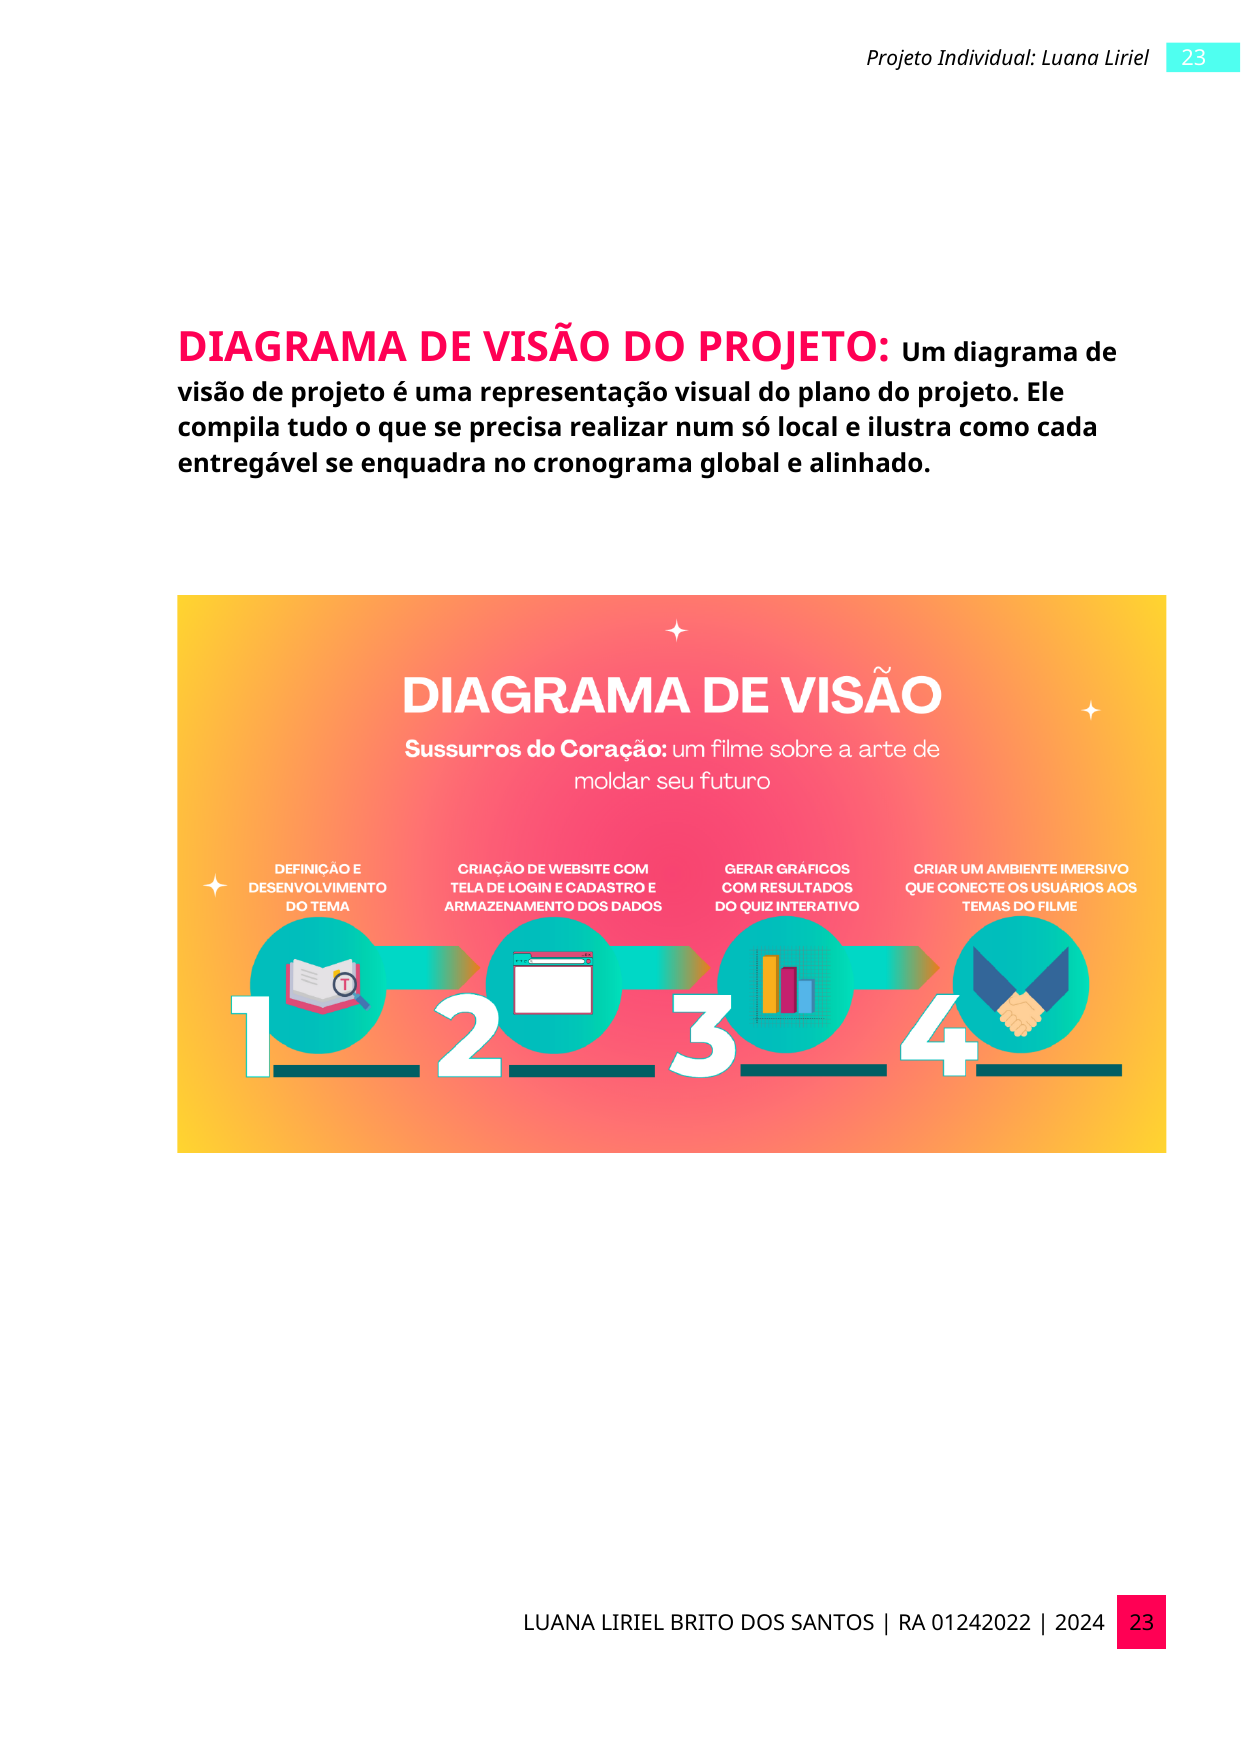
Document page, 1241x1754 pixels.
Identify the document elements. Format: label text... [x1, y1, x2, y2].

picture [177, 595, 1167, 1153]
subtitle DIAGRAMA DE VISÃO DO PROJETO: Um diagrama de visão de projeto é uma representação visual do plano do projeto. Ele compila tudo o que se precisa realizar num só local e ilustra como cada entregável se enquadra no cronograma global e alinhado. [177, 316, 1166, 480]
